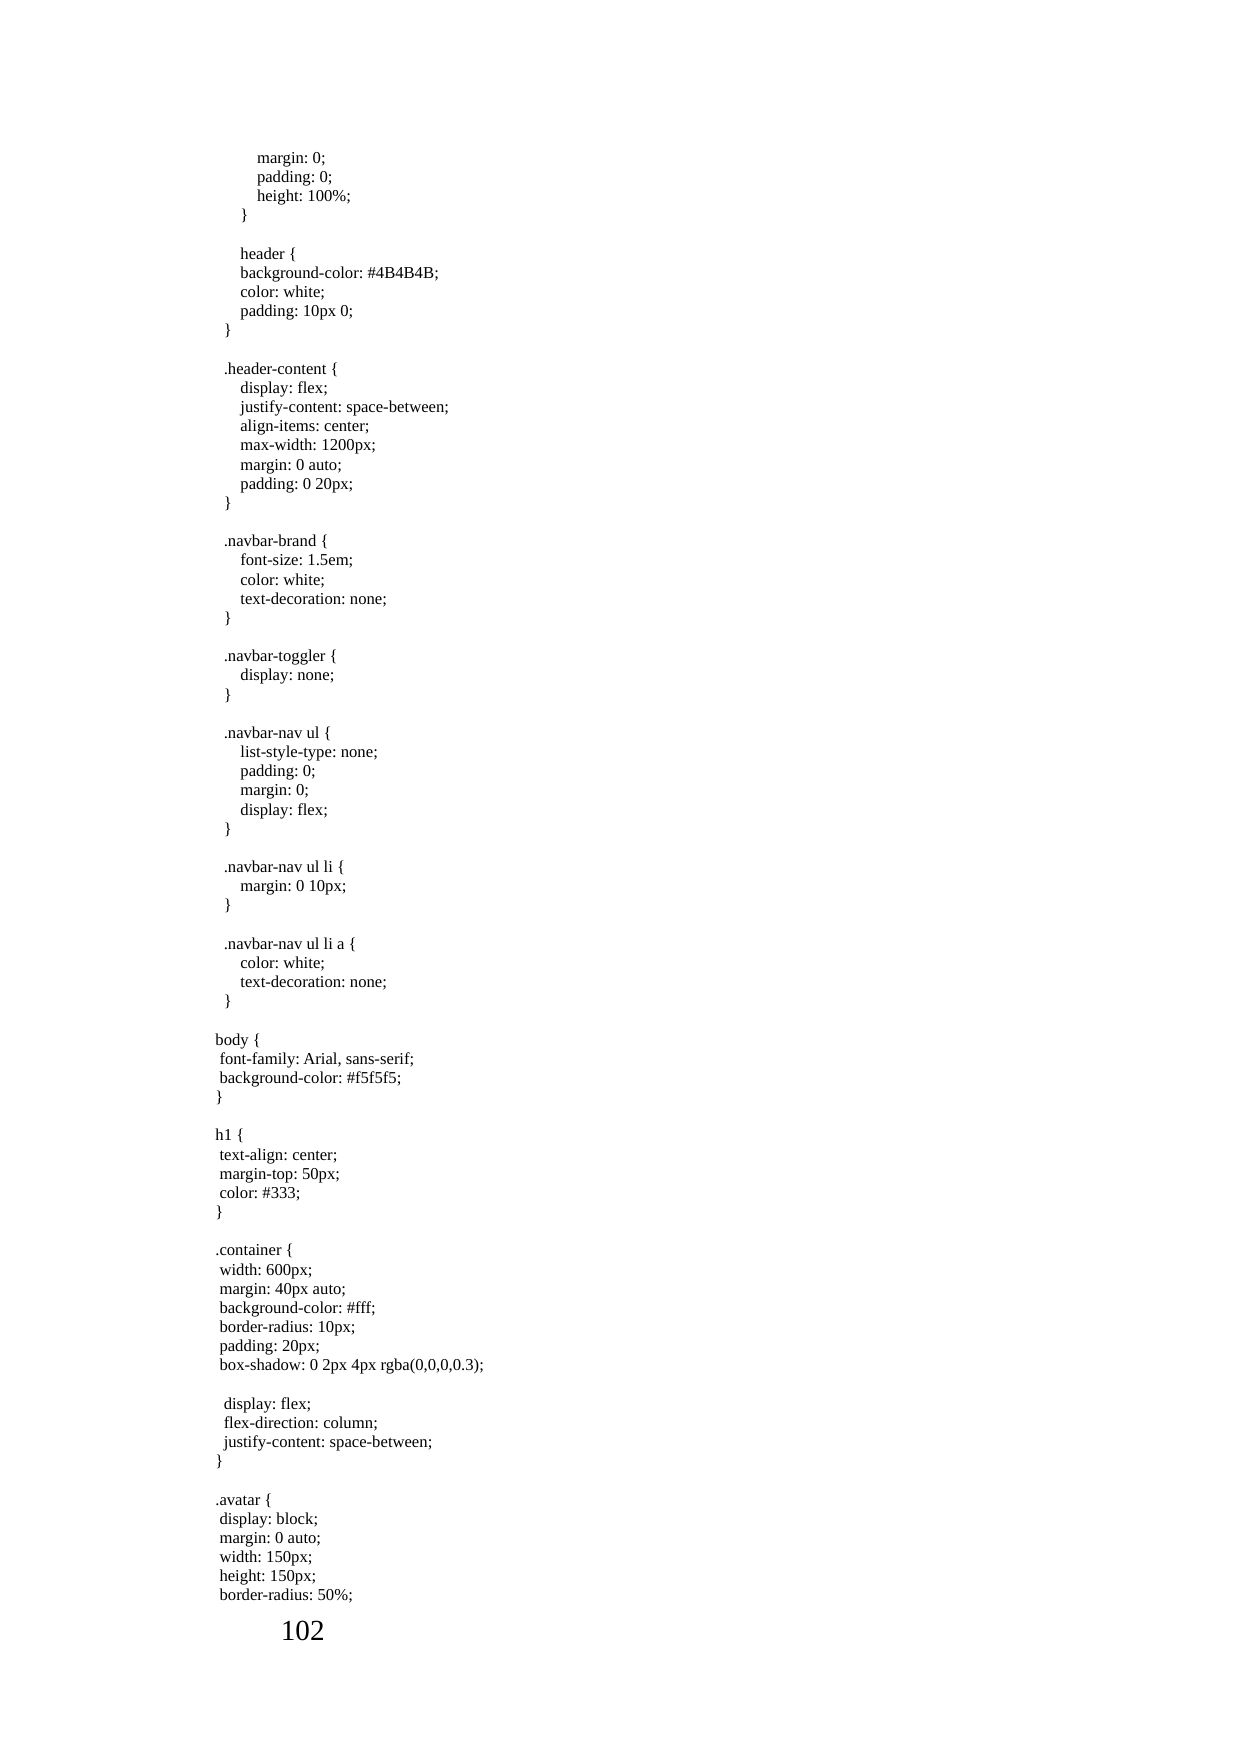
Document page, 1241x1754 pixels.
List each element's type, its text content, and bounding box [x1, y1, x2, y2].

text } [207, 1451, 1122, 1470]
text } [207, 818, 1122, 838]
text height: 150px; [207, 1566, 1122, 1585]
text font-size: 1.5em; [207, 550, 1122, 569]
text color: white; [207, 569, 1122, 588]
text } [207, 205, 1122, 224]
text margin: 0; [207, 780, 1122, 799]
text margin: 0 auto; [207, 454, 1122, 473]
text font-family: Arial, sans-serif; [207, 1048, 1122, 1068]
text } [207, 895, 1122, 914]
text margin: 40px auto; [207, 1278, 1122, 1298]
text .navbar-brand { [207, 531, 1122, 550]
text } [207, 684, 1122, 703]
text align-items: center; [207, 416, 1122, 435]
text border-radius: 50%; [207, 1585, 1122, 1604]
text display: block; [207, 1508, 1122, 1528]
text list-style-type: none; [207, 742, 1122, 761]
text width: 600px; [207, 1259, 1122, 1278]
text margin: 0 10px; [207, 876, 1122, 895]
text display: flex; [207, 799, 1122, 818]
text display: flex; [207, 378, 1122, 397]
text padding: 0; [207, 761, 1122, 780]
text justify-content: space-between; [207, 1432, 1122, 1451]
text .container { [207, 1240, 1122, 1259]
text } [207, 320, 1122, 339]
text text-decoration: none; [207, 972, 1122, 991]
text display: flex; [207, 1393, 1122, 1413]
text } [207, 1202, 1122, 1221]
text flex-direction: column; [207, 1413, 1122, 1432]
text .navbar-toggler { [207, 646, 1122, 665]
text } [207, 493, 1122, 512]
text color: white; [207, 282, 1122, 301]
text margin: 0 auto; [207, 1528, 1122, 1547]
text color: white; [207, 953, 1122, 972]
text border-radius: 10px; [207, 1317, 1122, 1336]
text box-shadow: 0 2px 4px rgba(0,0,0,0.3); [207, 1355, 1122, 1374]
text background-color: #fff; [207, 1298, 1122, 1317]
text margin: 0; [207, 148, 1122, 167]
text h1 { [207, 1125, 1122, 1144]
text justify-content: space-between; [207, 397, 1122, 416]
text width: 150px; [207, 1547, 1122, 1566]
text .avatar { [207, 1489, 1122, 1508]
text background-color: #f5f5f5; [207, 1068, 1122, 1087]
text } [207, 991, 1122, 1010]
text .navbar-nav ul li { [207, 857, 1122, 876]
text padding: 10px 0; [207, 301, 1122, 320]
text background-color: #4B4B4B; [207, 263, 1122, 282]
text } [207, 608, 1122, 627]
text text-align: center; [207, 1144, 1122, 1163]
text body { [207, 1029, 1122, 1048]
text color: #333; [207, 1183, 1122, 1202]
text .header-content { [207, 358, 1122, 378]
text max-width: 1200px; [207, 435, 1122, 454]
text margin-top: 50px; [207, 1163, 1122, 1183]
text display: none; [207, 665, 1122, 684]
text padding: 0; [207, 167, 1122, 186]
text height: 100%; [207, 186, 1122, 205]
text } [207, 1087, 1122, 1106]
text padding: 0 20px; [207, 473, 1122, 493]
text padding: 20px; [207, 1336, 1122, 1355]
text .navbar-nav ul { [207, 723, 1122, 742]
text header { [207, 243, 1122, 263]
text .navbar-nav ul li a { [207, 933, 1122, 953]
text text-decoration: none; [207, 588, 1122, 608]
